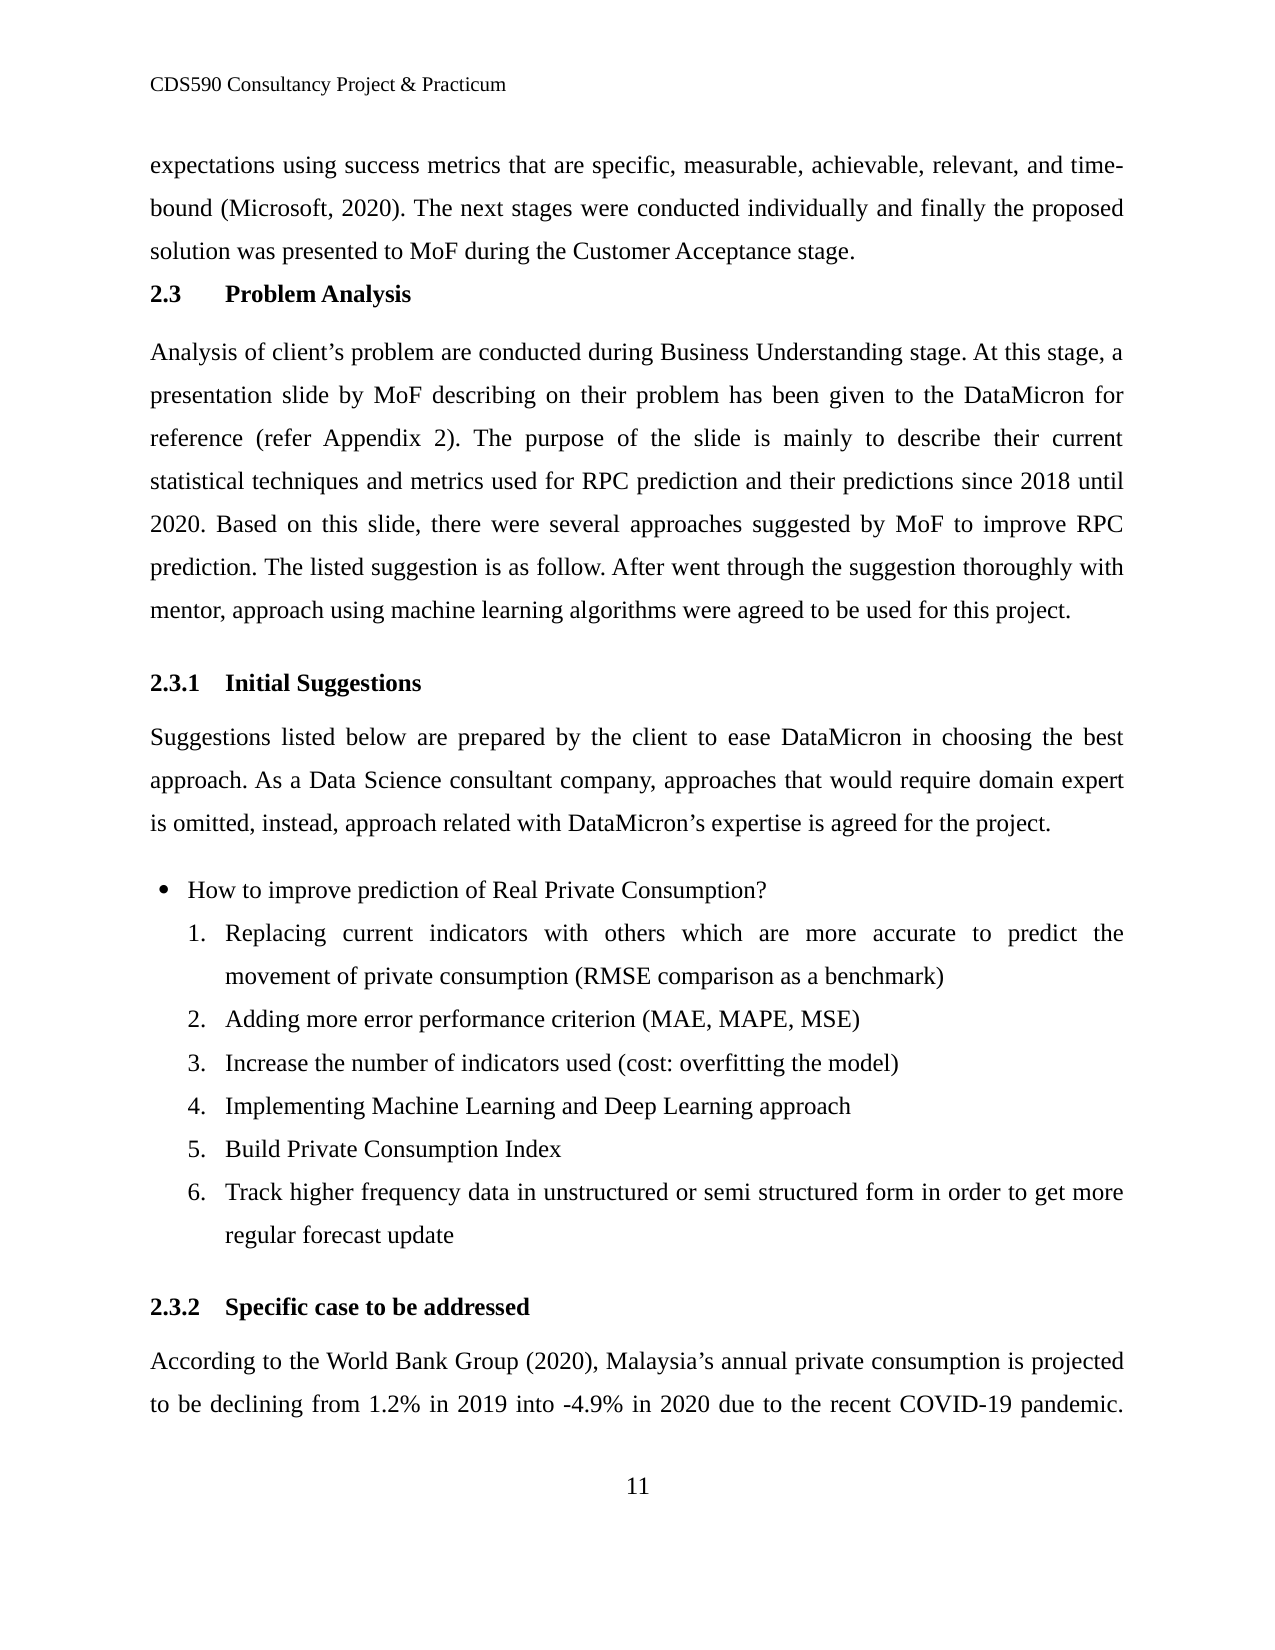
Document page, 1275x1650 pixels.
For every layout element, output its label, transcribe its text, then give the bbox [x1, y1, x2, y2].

text Analysis of client’s problem are conducted during Business Understanding stage. At this stage, a presentation slide by MoF describing on their problem has been given to the DataMicron for reference (refer Appendix 2). The purpose of the slide is mainly to describe their current statistical techniques and metrics used for RPC prediction and their predictions since 2018 until 2020. Based on this slide, there were several approaches suggested by MoF to improve RPC prediction. The listed suggestion is as follow. After went through the suggestion thoroughly with mentor, approach using machine learning algorithms were agreed to be used for this project. [150, 337, 1125, 624]
list Track higher frequency data in unstructured or semi structured form in order to get more regular forecast update [187, 1177, 1125, 1249]
subtitle 2.3.1 Initial Suggestions [150, 668, 1125, 697]
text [150, 1346, 1125, 1418]
list Adding more error performance criterion (MAE, MAPE, MSE) [187, 1004, 1125, 1033]
subtitle 2.3 Problem Analysis [150, 279, 1125, 308]
text Suggestions listed below are prepared by the client to ease DataMicron in choosing the best approach. As a Data Science consultant company, approaches that would require domain expert is omitted, instead, approach related with DataMicron’s expertise is agreed for the project. [150, 722, 1125, 837]
list Replacing current indicators with others which are more accurate to predict the movement of private consumption (RMSE comparison as a benchmark) [187, 918, 1125, 990]
list Increase the number of indicators used (cost: overfitting the model) [187, 1048, 1125, 1076]
list Build Private Consumption Index [187, 1134, 1125, 1163]
subtitle 2.3.2 Specific case to be addressed [150, 1292, 1125, 1321]
list Implementing Machine Learning and Deep Learning approach [187, 1091, 1125, 1119]
list How to improve prediction of Real Private Consumption? [159, 875, 1125, 904]
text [150, 150, 1125, 265]
